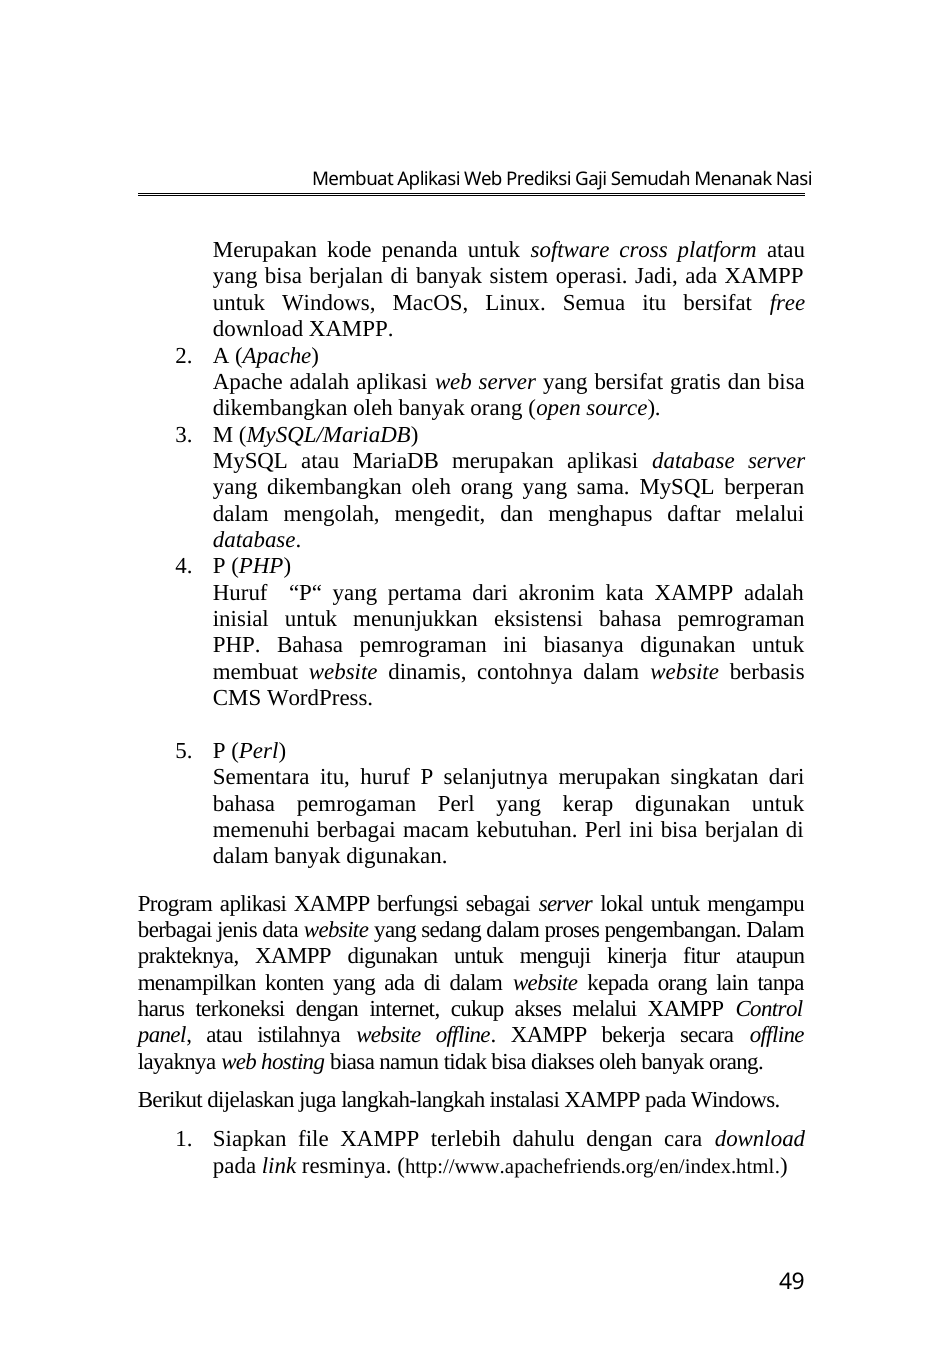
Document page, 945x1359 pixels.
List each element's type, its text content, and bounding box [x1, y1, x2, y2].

list A (Apache) [175, 342, 805, 368]
list M (MySQL/MariaDB) [175, 421, 805, 447]
text Berikut dijelaskan juga langkah-langkah instalasi XAMPP pada Windows. [138, 1087, 805, 1113]
list Sementara itu, huruf P selanjutnya merupakan singkatan dari bahasa pemrogaman Perl yang kerap digunakan untuk memenuhi berbagai macam kebutuhan. Perl ini bisa berjalan di dalam banyak digunakan. [213, 763, 805, 869]
text Program aplikasi XAMPP berfungsi sebagai server lokal untuk mengampu berbagai jenis data website yang sedang dalam proses pengembangan. Dalam prakteknya, XAMPP digunakan untuk menguji kinerja fitur ataupun menampilkan konten yang ada di dalam website kepada orang lain tanpa harus terkoneksi dengan internet, cukup akses melalui XAMPP Control panel, atau istilahnya website offline. XAMPP bekerja secara offline layaknya web hosting biasa namun tidak bisa diakses oleh banyak orang. [138, 889, 805, 1074]
list Apache adalah aplikasi web server yang bersifat gratis dan bisa dikembangkan oleh banyak orang (open source). [213, 368, 805, 421]
list Merupakan kode penanda untuk software cross platform atau yang bisa berjalan di banyak sistem operasi. Jadi, ada XAMPP untuk Windows, MacOS, Linux. Semua itu bersifat free download XAMPP. [213, 236, 805, 342]
list MySQL atau MariaDB merupakan aplikasi database server yang dikembangkan oleh orang yang sama. MySQL berperan dalam mengolah, mengedit, dan menghapus daftar melalui database. [213, 447, 805, 552]
list P (PHP) [175, 552, 805, 579]
list Siapkan file XAMPP terlebih dahulu dengan cara download pada link resminya. (http://www.apachefriends.org/en/index.html.) [175, 1125, 805, 1178]
list P (Perl) [175, 737, 805, 763]
list Huruf “P“ yang pertama dari akronim kata XAMPP adalah inisial untuk menunjukkan eksistensi bahasa pemrograman PHP. Bahasa pemrograman ini biasanya digunakan untuk membuat website dinamis, contohnya dalam website berbasis CMS WordPress. [213, 579, 805, 711]
